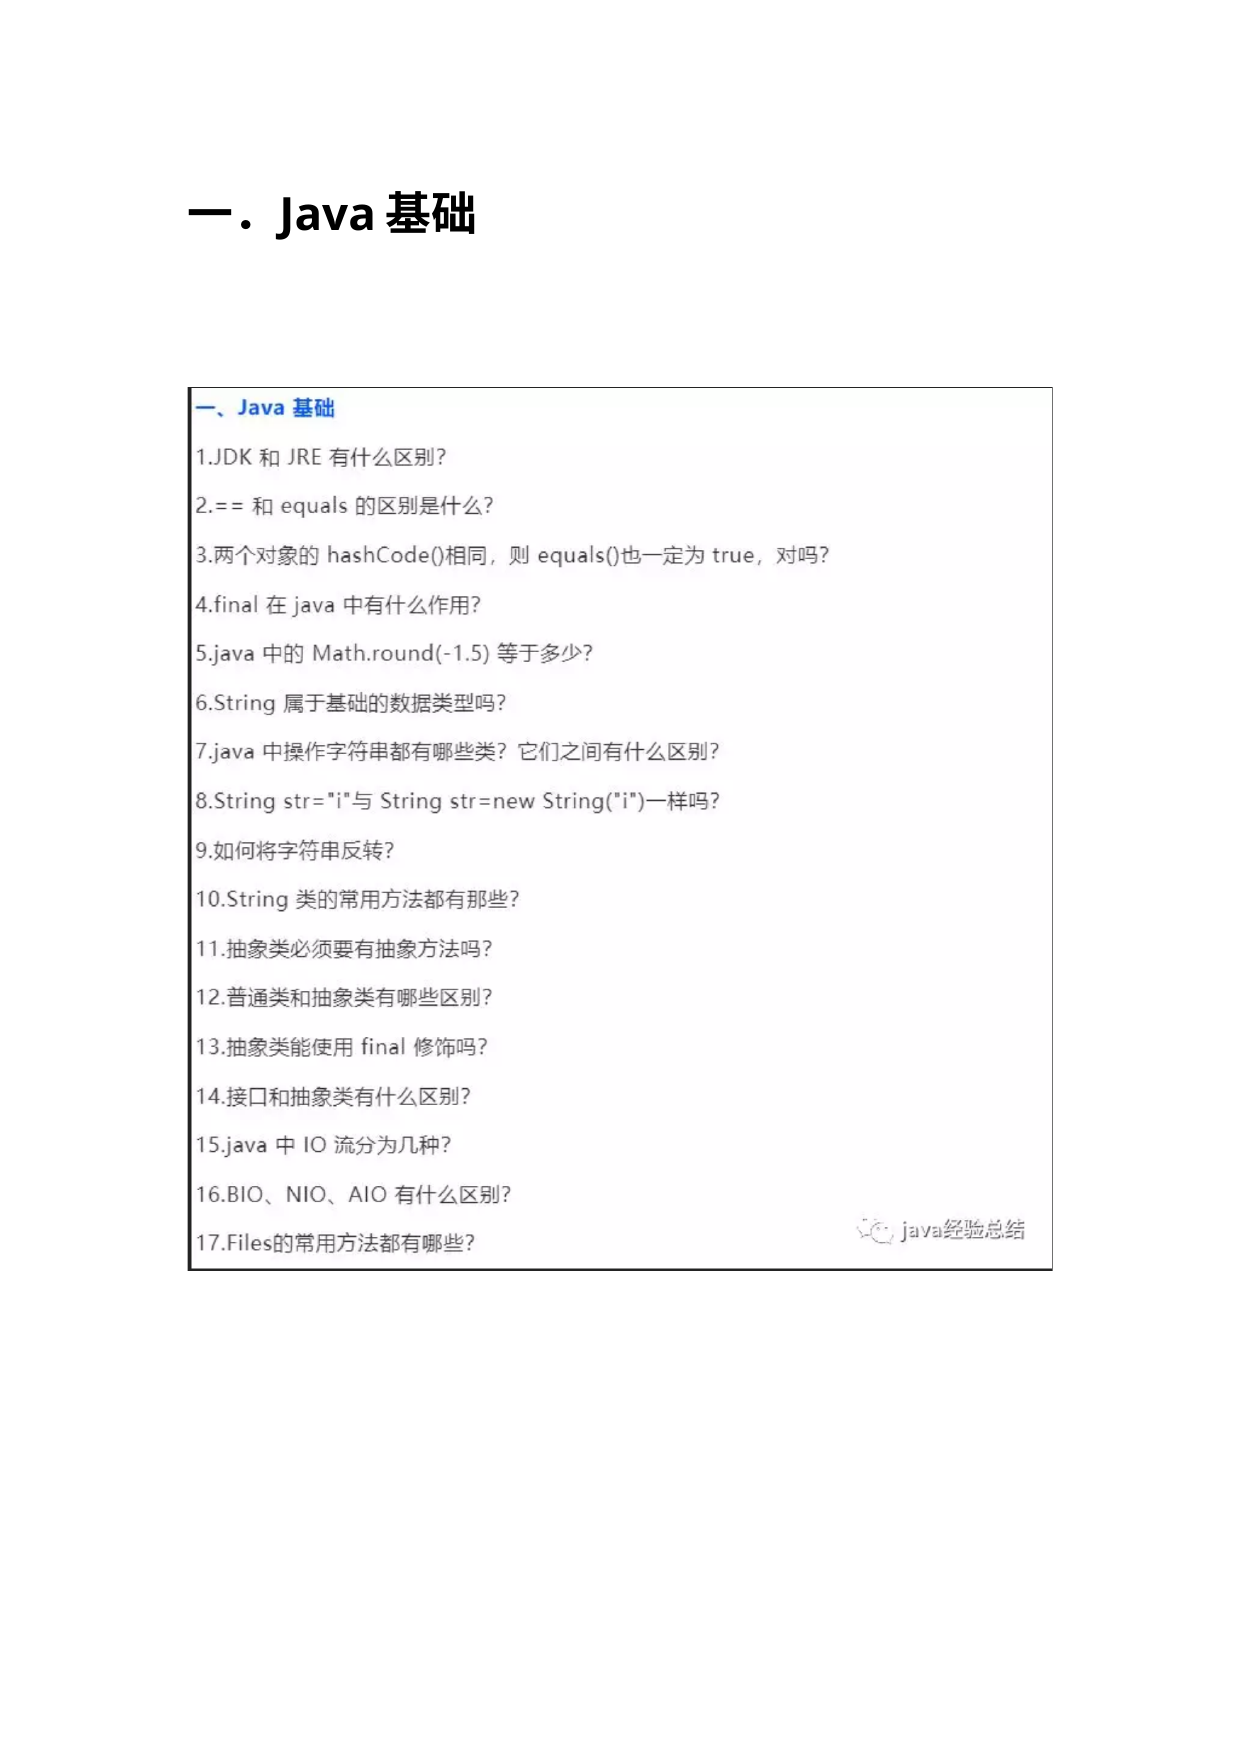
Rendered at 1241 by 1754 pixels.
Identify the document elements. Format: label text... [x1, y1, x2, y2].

picture [187, 387, 1053, 1271]
subtitle 一．Java基础 [187, 162, 1053, 259]
